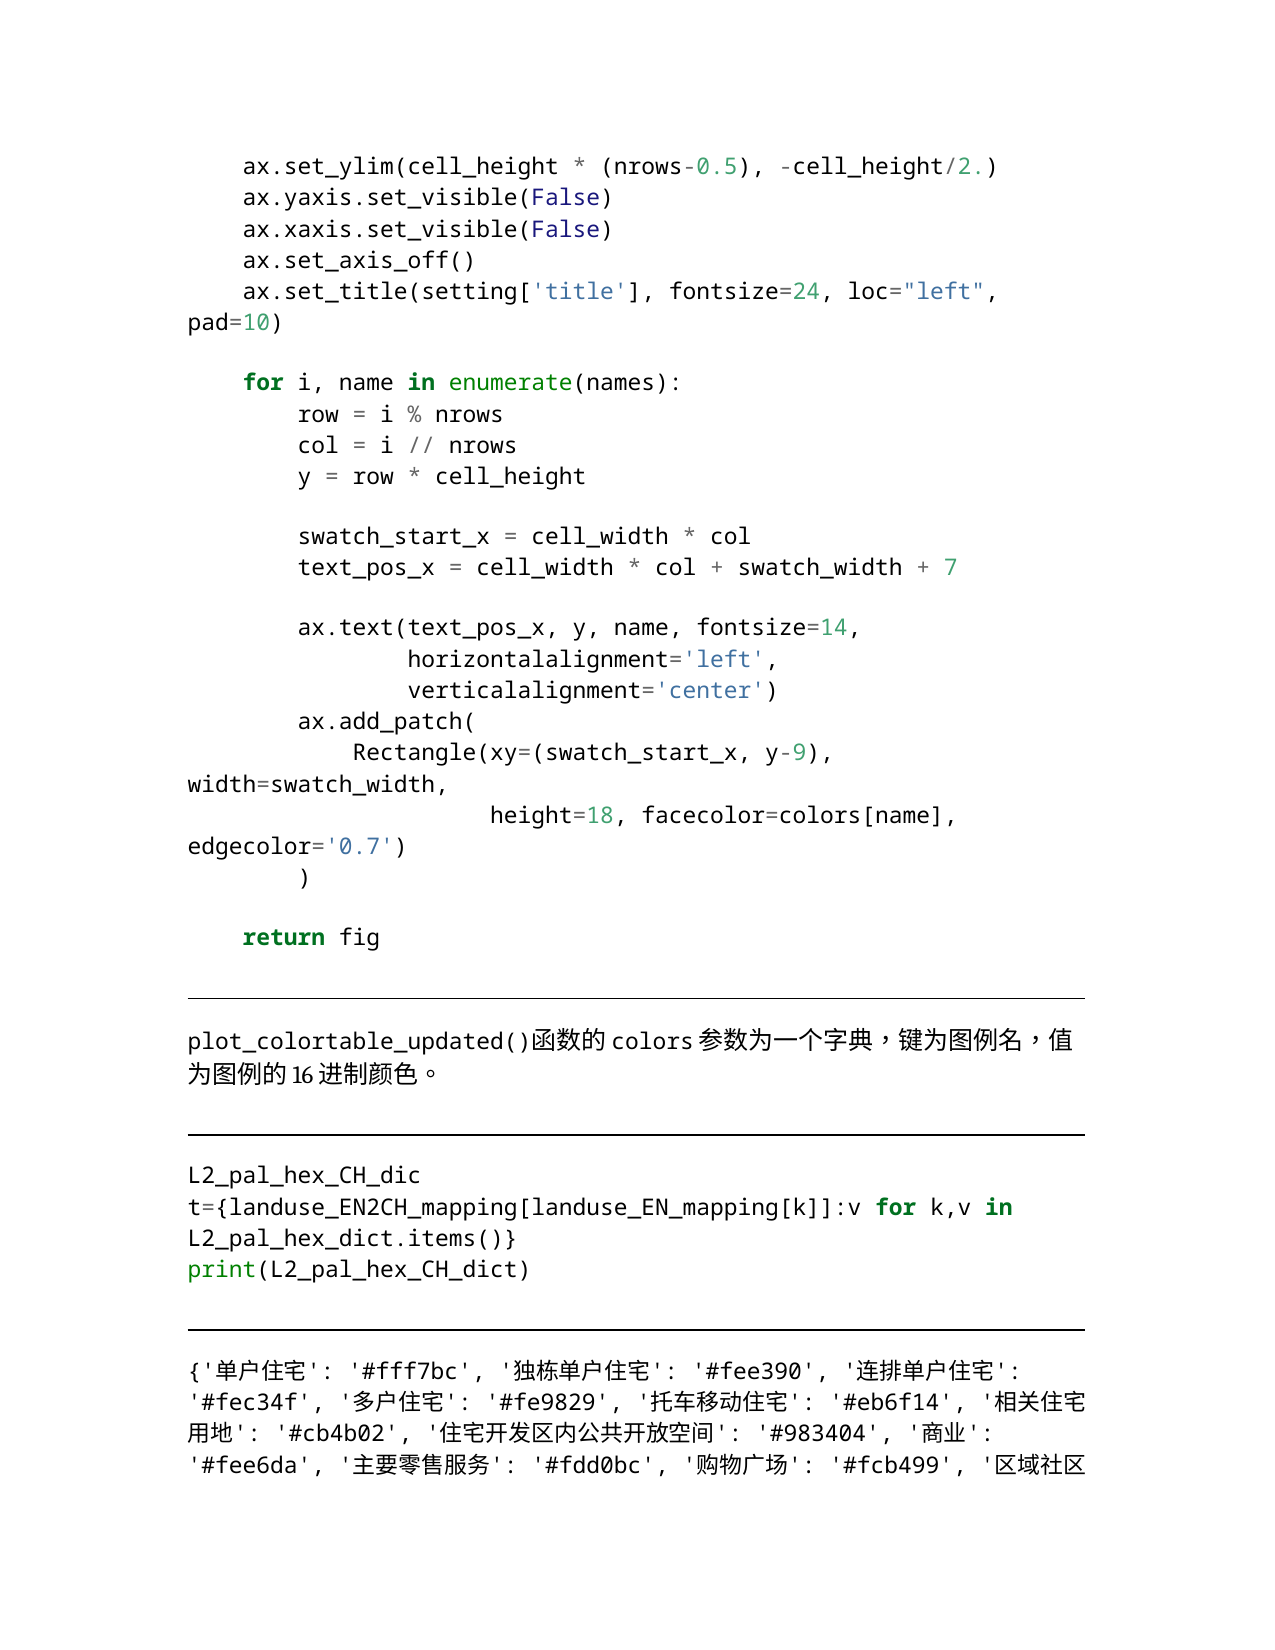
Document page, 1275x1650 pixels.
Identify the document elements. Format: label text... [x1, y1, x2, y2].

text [187, 1355, 1087, 1480]
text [187, 150, 1087, 952]
text L2_pal_hex_CH_dict={landuse_EN2CH_mapping[landuse_EN_mapping[k]]:v for k,v in L2_pal_hex_dict.items()} print(L2_pal_hex_CH_dict) [187, 1159, 1087, 1284]
text plot_colortable_updated()函数的colors参数为一个字典，键为图例名，值为图例的16进制颜色。 [187, 1023, 1087, 1091]
